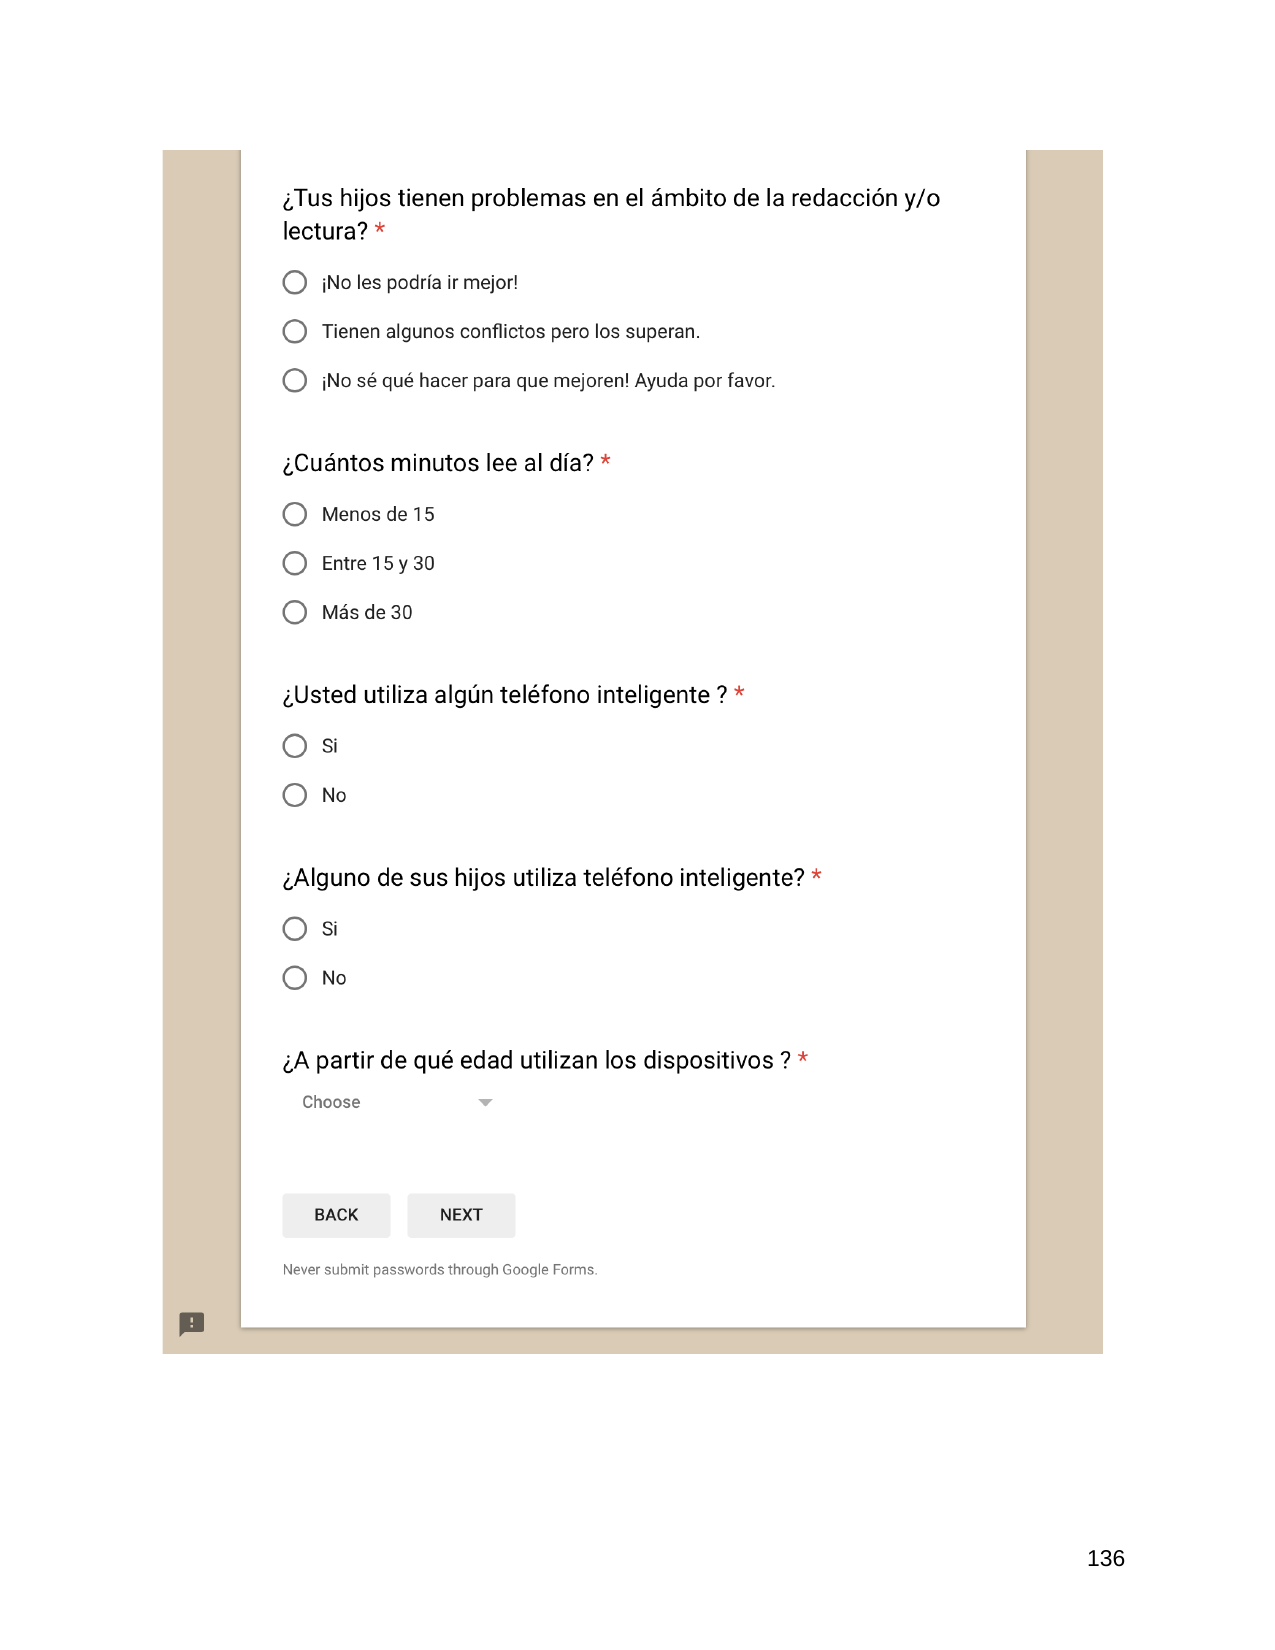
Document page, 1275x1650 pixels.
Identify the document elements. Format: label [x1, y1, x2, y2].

picture [162, 150, 1103, 1354]
